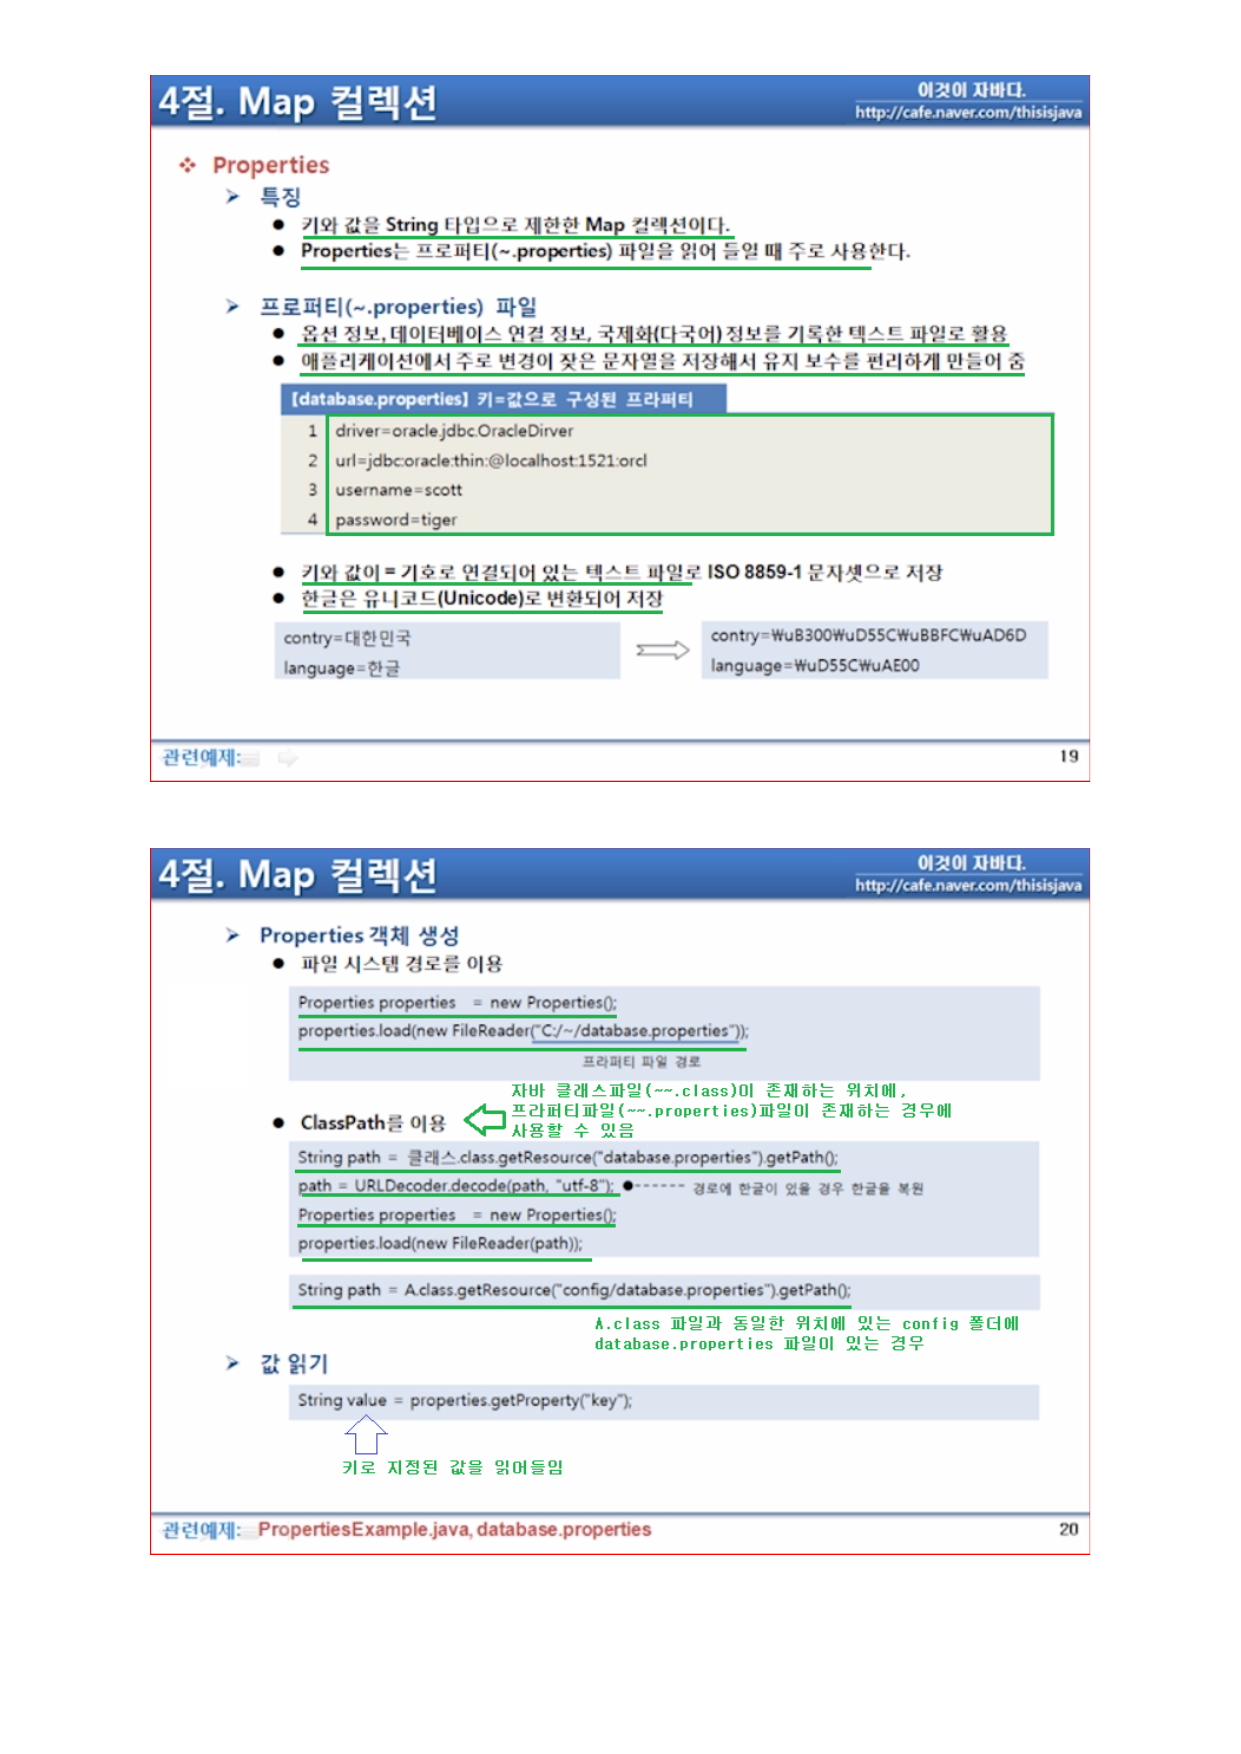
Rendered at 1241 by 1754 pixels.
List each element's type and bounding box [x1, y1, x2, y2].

picture [150, 848, 1091, 1555]
picture [150, 75, 1091, 782]
